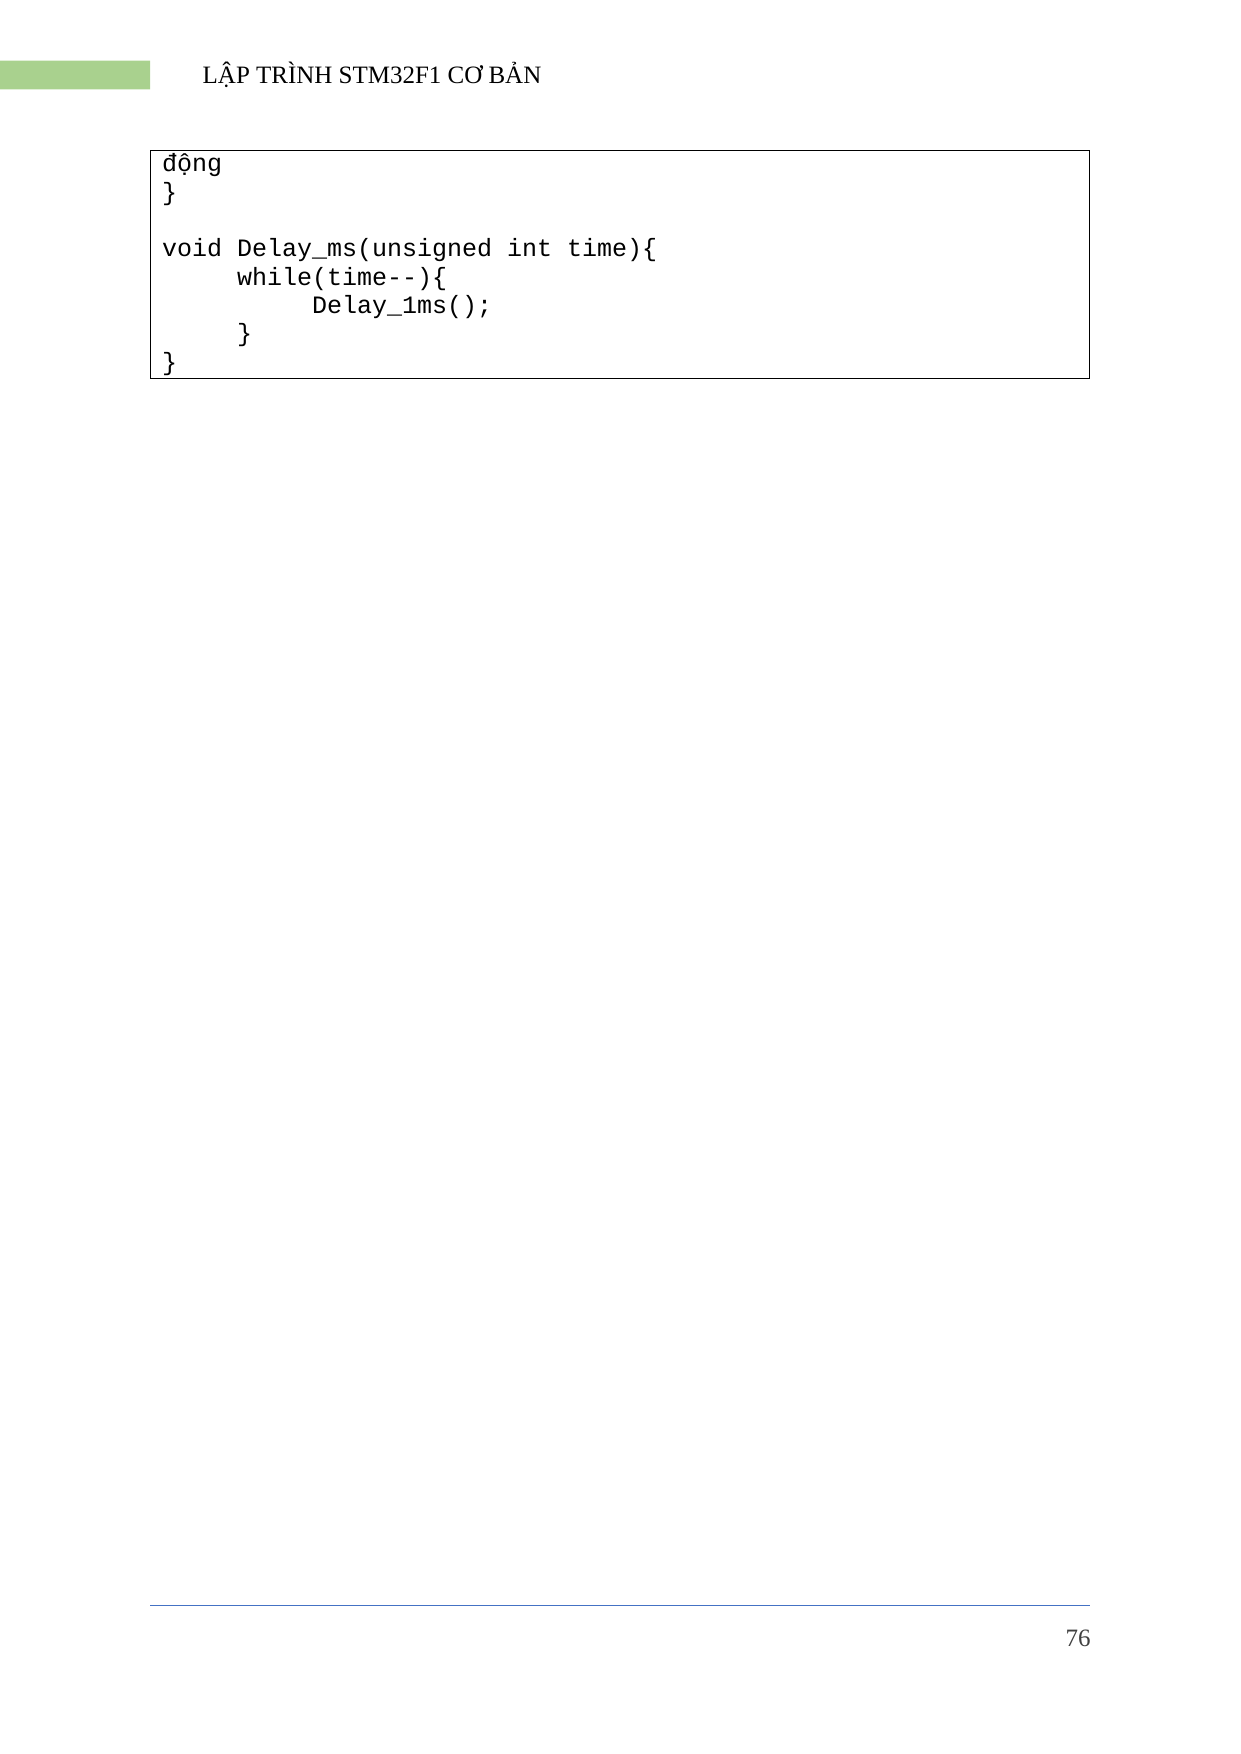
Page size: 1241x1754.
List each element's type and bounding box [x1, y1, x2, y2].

table_header [151, 151, 1089, 378]
